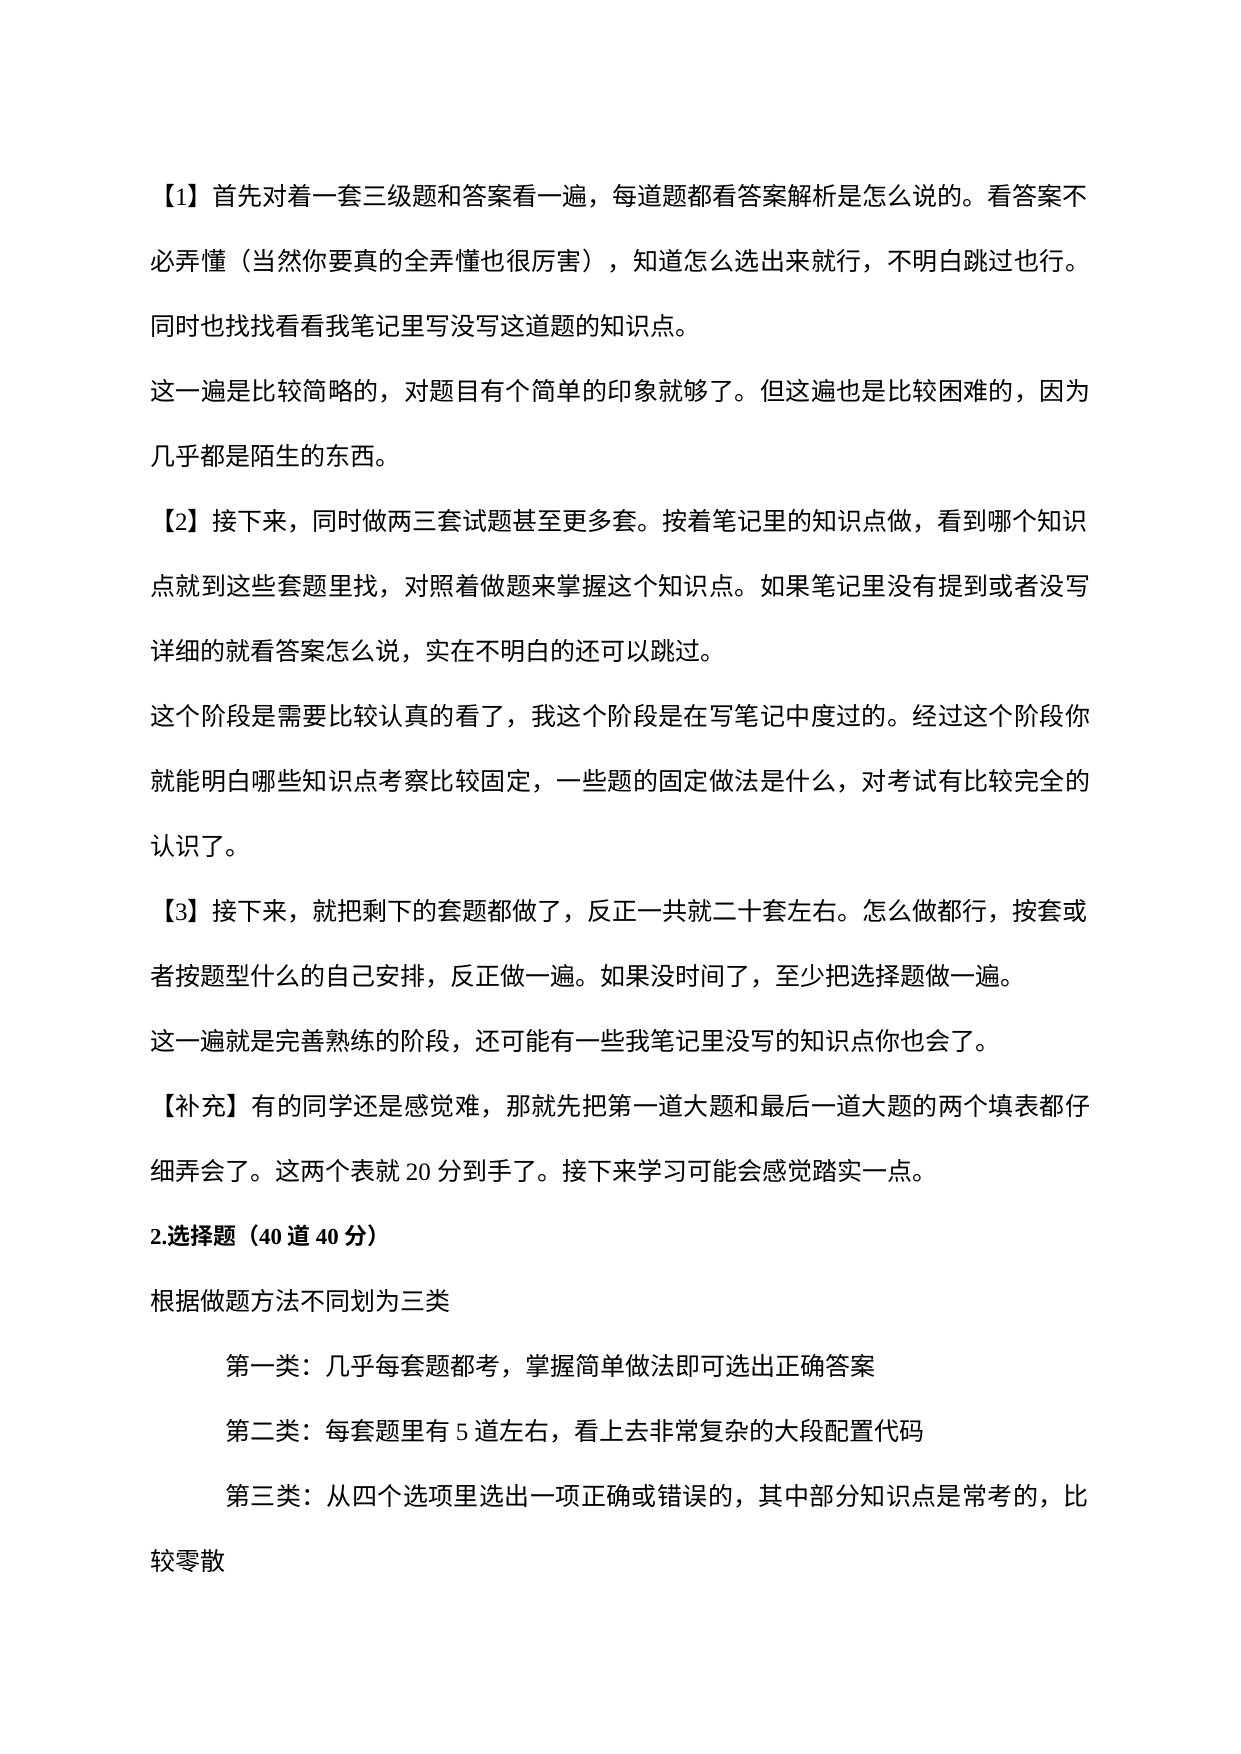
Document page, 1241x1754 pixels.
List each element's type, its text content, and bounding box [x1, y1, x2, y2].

text 这个阶段是需要比较认真的看了，我这个阶段是在写笔记中度过的。经过这个阶段你就能明白哪些知识点考察比较固定，一些题的固定做法是什么，对考试有比较完全的认识了。 [150, 682, 1090, 877]
text 【1】首先对着一套三级题和答案看一遍，每道题都看答案解析是怎么说的。看答案不必弄懂（当然你要真的全弄懂也很厉害），知道怎么选出来就行，不明白跳过也行。同时也找找看看我笔记里写没写这道题的知识点。 [150, 162, 1090, 357]
list 第二类：每套题里有 5 道左右，看上去非常复杂的大段配置代码 [150, 1397, 1090, 1462]
text 根据做题方法不同划为三类 [150, 1267, 1090, 1332]
text 【2】接下来，同时做两三套试题甚至更多套。按着笔记里的知识点做，看到哪个知识点就到这些套题里找，对照着做题来掌握这个知识点。如果笔记里没有提到或者没写详细的就看答案怎么说，实在不明白的还可以跳过。 [150, 487, 1090, 682]
list 第三类：从四个选项里选出一项正确或错误的，其中部分知识点是常考的，比较零散 [150, 1462, 1090, 1592]
text 【补充】有的同学还是感觉难，那就先把第一道大题和最后一道大题的两个填表都仔细弄会了。这两个表就 20 分到手了。接下来学习可能会感觉踏实一点。 [150, 1072, 1090, 1202]
text 【3】接下来，就把剩下的套题都做了，反正一共就二十套左右。怎么做都行，按套或者按题型什么的自己安排，反正做一遍。如果没时间了，至少把选择题做一遍。 [150, 877, 1090, 1007]
text 这一遍就是完善熟练的阶段，还可能有一些我笔记里没写的知识点你也会了。 [150, 1007, 1090, 1072]
list 第一类：几乎每套题都考，掌握简单做法即可选出正确答案 [150, 1332, 1090, 1397]
text 2.选择题（40 道 40 分） [150, 1202, 1090, 1267]
text 这一遍是比较简略的，对题目有个简单的印象就够了。但这遍也是比较困难的，因为几乎都是陌生的东西。 [150, 357, 1090, 487]
